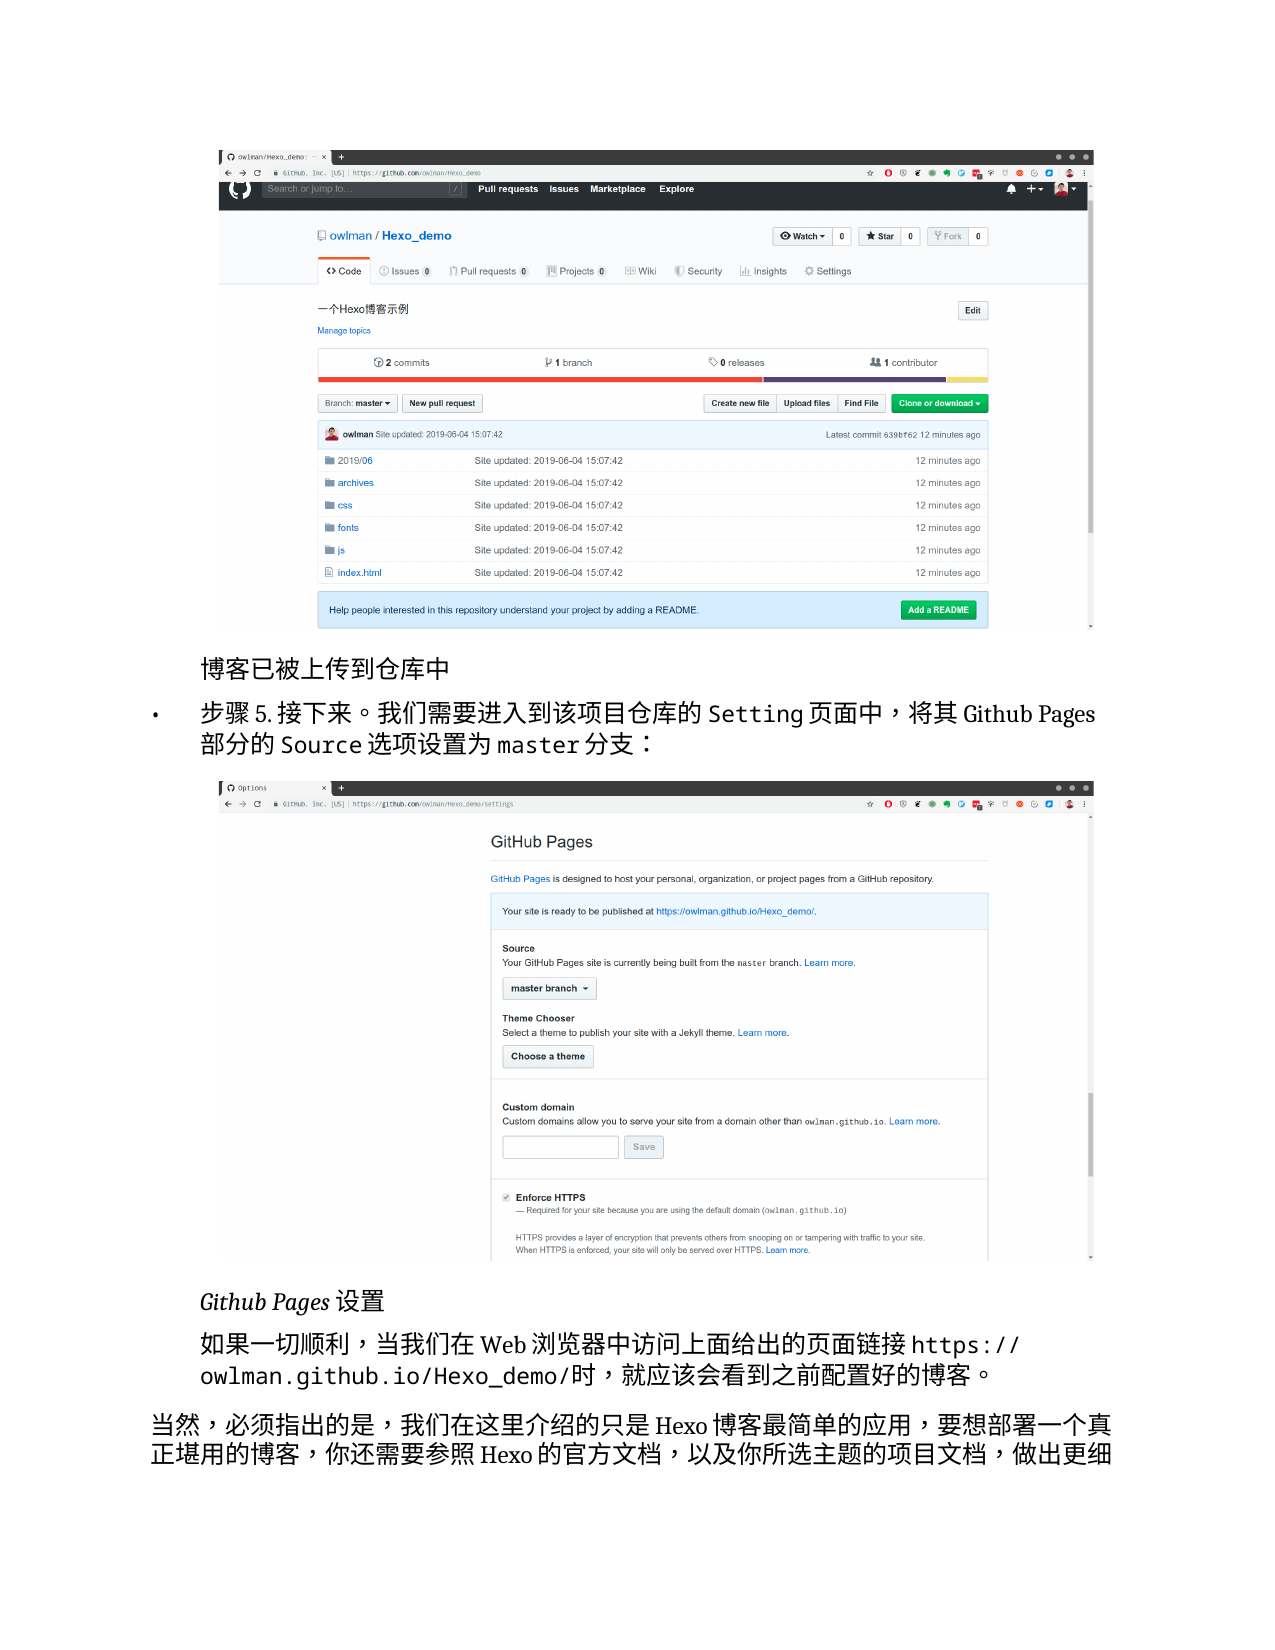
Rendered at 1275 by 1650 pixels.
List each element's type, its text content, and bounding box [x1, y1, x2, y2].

picture [218, 781, 1094, 1261]
list 博客已被上传到仓库中 [150, 656, 1125, 685]
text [150, 1412, 1125, 1469]
list Github Pages设置 [150, 1287, 1125, 1316]
picture [218, 150, 1094, 630]
list 如果一切顺利，当我们在Web浏览器中访问上面给出的页面链接https://owlman.github.io/Hexo_demo/时，就应该会看到之前配置好的博客。 [150, 1329, 1125, 1391]
list 步骤5. 接下来。我们需要进入到该项目仓库的Setting页面中，将其Github Pages部分的Source选项设置为master分支： [150, 698, 1125, 760]
